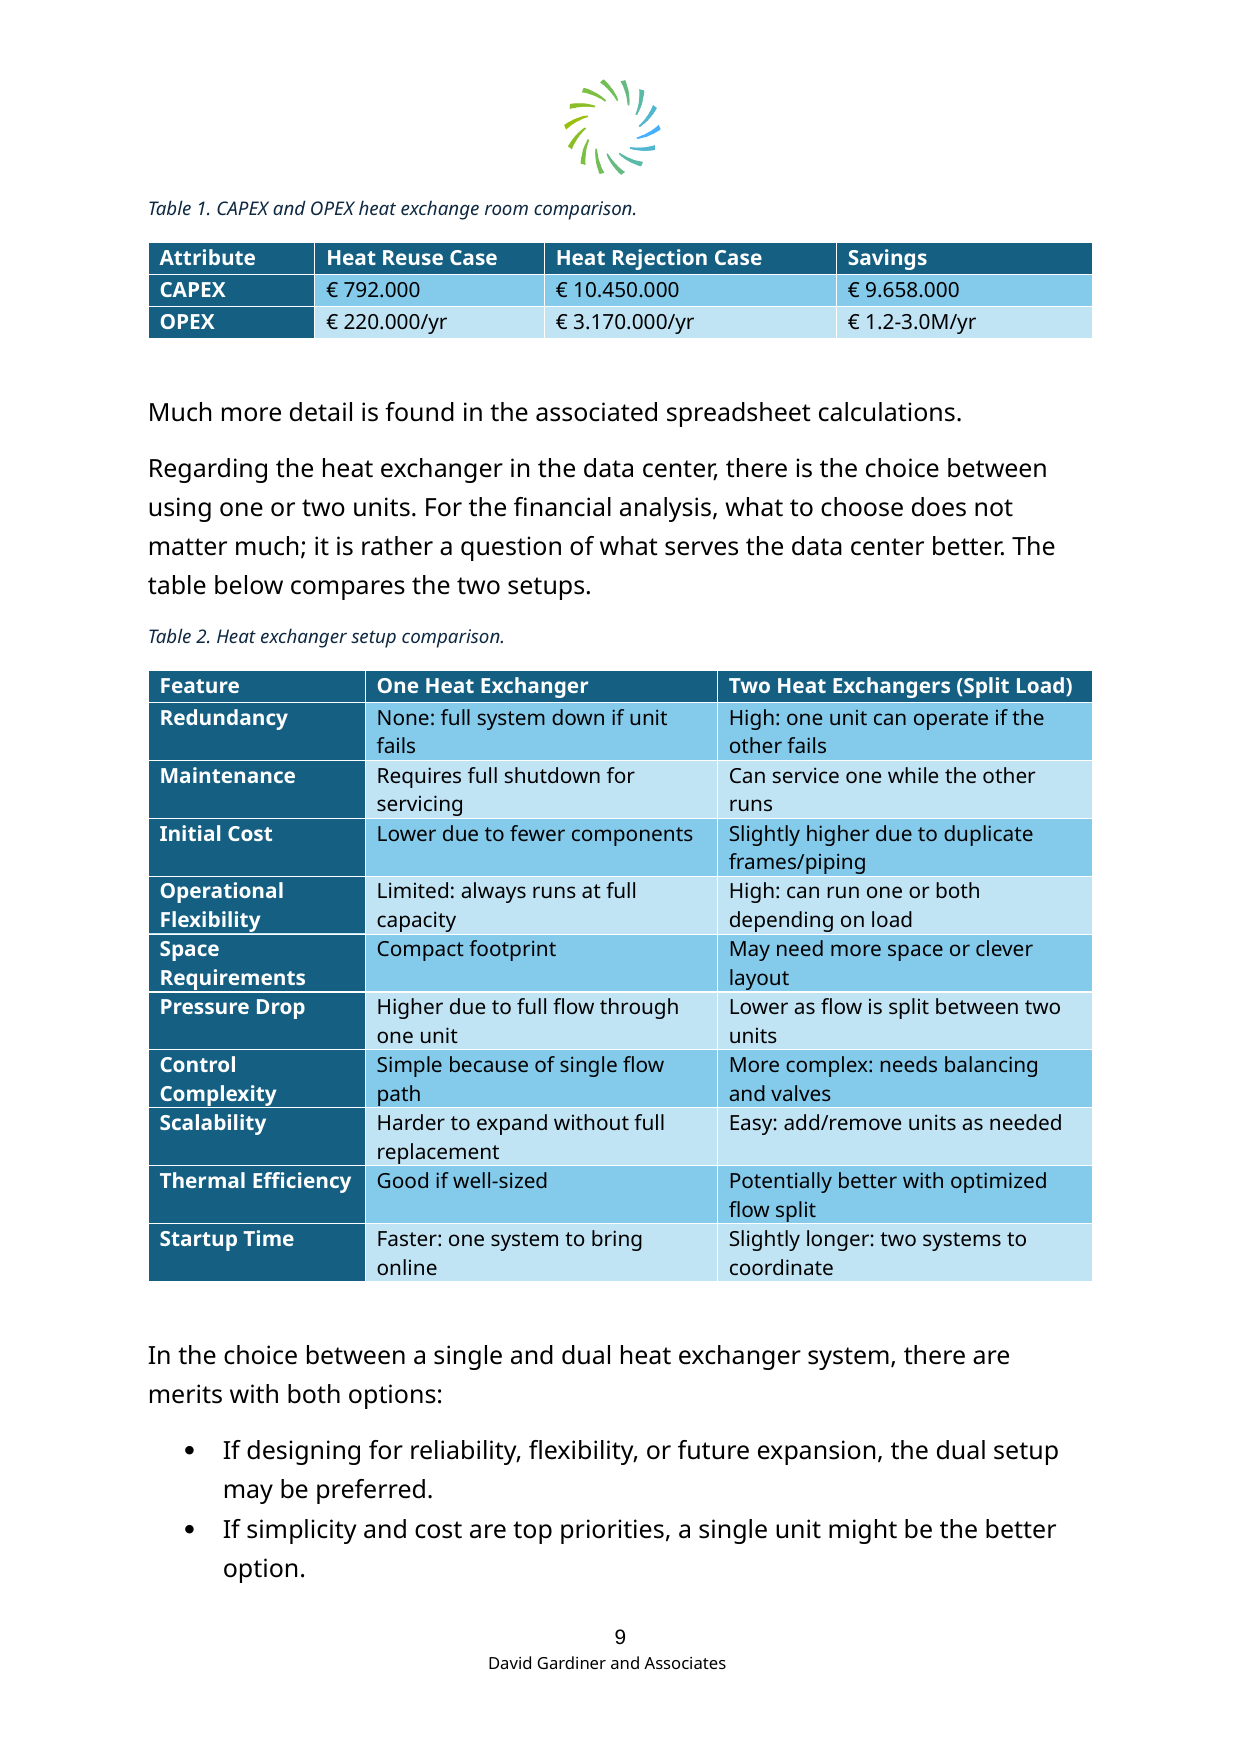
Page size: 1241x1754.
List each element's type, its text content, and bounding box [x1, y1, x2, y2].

text Table 2. Heat exchanger setup comparison. [148, 624, 1093, 649]
table_header Feature [149, 671, 365, 702]
table_cell Maintenance [149, 761, 365, 818]
table_header Two Heat Exchangers (Split Load) [718, 671, 1092, 702]
table_cell More complex: needs balancing and valves [718, 1050, 1092, 1107]
table_cell Pressure Drop [149, 993, 365, 1049]
table_cell Harder to expand without full replacement [366, 1108, 717, 1165]
table_cell Scalability [149, 1108, 365, 1165]
table_cell CAPEX [149, 275, 314, 306]
table_cell Lower due to fewer components [366, 819, 717, 876]
table_cell High: can run one or both depending on load [718, 877, 1092, 933]
table_header Attribute [149, 243, 314, 274]
table_cell Startup Time [149, 1224, 365, 1281]
table_cell Control Complexity [149, 1050, 365, 1107]
table_cell € 220.000/yr [315, 307, 544, 338]
table_header Heat Reuse Case [315, 243, 544, 274]
table_cell High: one unit can operate if the other fails [718, 703, 1092, 760]
table_cell Initial Cost [149, 819, 365, 876]
table_cell Thermal Efficiency [149, 1166, 365, 1223]
table_cell € 792.000 [315, 275, 544, 306]
table_cell Potentially better with optimized flow split [718, 1166, 1092, 1223]
text Regarding the heat exchanger in the data center, there is the choice between using one or two units. For the financial analysis, what to choose does not matter much; it is rather a question of what serves the data center better. The table below compares the two setups. [148, 450, 1093, 602]
table_cell Simple because of single flow path [366, 1050, 717, 1107]
table_cell Limited: always runs at full capacity [366, 877, 717, 933]
table_header Heat Rejection Case [545, 243, 836, 274]
table_cell Redundancy [149, 703, 365, 760]
table_cell None: full system down if unit fails [366, 703, 717, 760]
text In the choice between a single and dual heat exchanger system, there are merits with both options: [148, 1338, 1093, 1411]
table_cell € 10.450.000 [545, 275, 836, 306]
table_cell € 9.658.000 [837, 275, 1092, 306]
table_cell Easy: add/remove units as needed [718, 1108, 1092, 1165]
table_cell Operational Flexibility [149, 877, 365, 933]
text Table 1. CAPEX and OPEX heat exchange room comparison. [148, 196, 1093, 221]
table_header One Heat Exchanger [366, 671, 717, 702]
list If simplicity and cost are top priorities, a single unit might be the better option. [185, 1511, 1093, 1584]
table_cell Good if well-sized [366, 1166, 717, 1223]
table_cell Higher due to full flow through one unit [366, 993, 717, 1049]
table_cell Compact footprint [366, 935, 717, 991]
table_cell € 3.170.000/yr [545, 307, 836, 338]
picture [558, 67, 674, 177]
table_cell Lower as flow is split between two units [718, 993, 1092, 1049]
table_cell Faster: one system to bring online [366, 1224, 717, 1281]
list If designing for reliability, flexibility, or future expansion, the dual setup may be preferred. [185, 1433, 1093, 1506]
table_cell Slightly longer: two systems to coordinate [718, 1224, 1092, 1281]
table_cell OPEX [149, 307, 314, 338]
table_cell Slightly higher due to duplicate frames/piping [718, 819, 1092, 876]
table_cell Can service one while the other runs [718, 761, 1092, 818]
text Much more detail is found in the associated spreadsheet calculations. [148, 394, 1093, 428]
table_cell € 1.2-3.0M/yr [837, 307, 1092, 338]
table_cell Space Requirements [149, 935, 365, 991]
table_cell Requires full shutdown for servicing [366, 761, 717, 818]
table_header Savings [837, 243, 1092, 274]
table_cell May need more space or clever layout [718, 935, 1092, 991]
